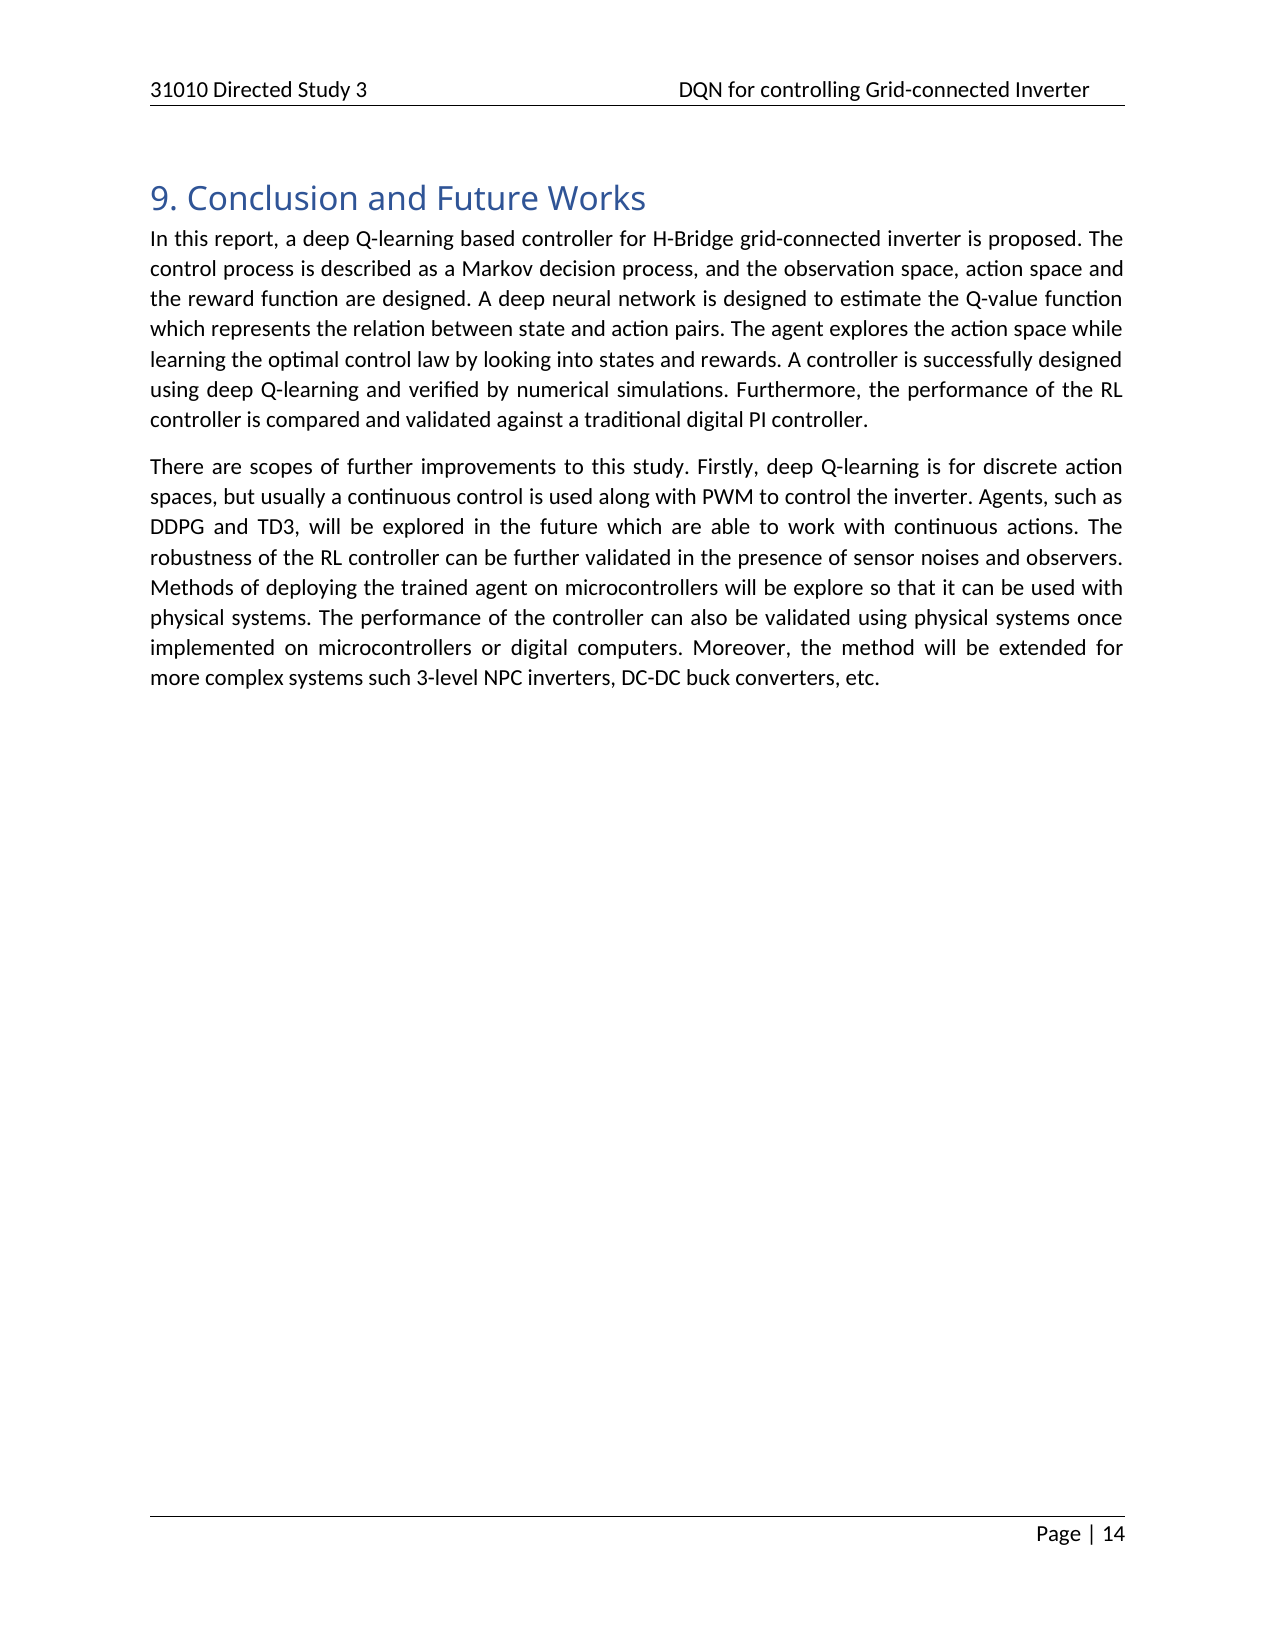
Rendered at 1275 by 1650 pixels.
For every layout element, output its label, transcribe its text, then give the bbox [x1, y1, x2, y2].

subtitle 9. Conclusion and Future Works [150, 175, 1125, 220]
text There are scopes of further improvements to this study. Firstly, deep Q-learning is for discrete action spaces, but usually a continuous control is used along with PWM to control the inverter. Agents, such as DDPG and TD3, will be explored in the future which are able to work with continuous actions. The robustness of the RL controller can be further validated in the presence of sensor noises and observers. Methods of deploying the trained agent on microcontrollers will be explore so that it can be used with physical systems. The performance of the controller can also be validated using physical systems once implemented on microcontrollers or digital computers. Moreover, the method will be extended for more complex systems such 3-level NPC inverters, DC-DC buck converters, etc. [150, 452, 1125, 692]
text In this report, a deep Q-learning based controller for H-Bridge grid-connected inverter is proposed. The control process is described as a Markov decision process, and the observation space, action space and the reward function are designed. A deep neural network is designed to estimate the Q-value function which represents the relation between state and action pairs. The agent explores the action space while learning the optimal control law by looking into states and rewards. A controller is successfully designed using deep Q-learning and verified by numerical simulations. Furthermore, the performance of the RL controller is compared and validated against a traditional digital PI controller. [150, 224, 1125, 433]
